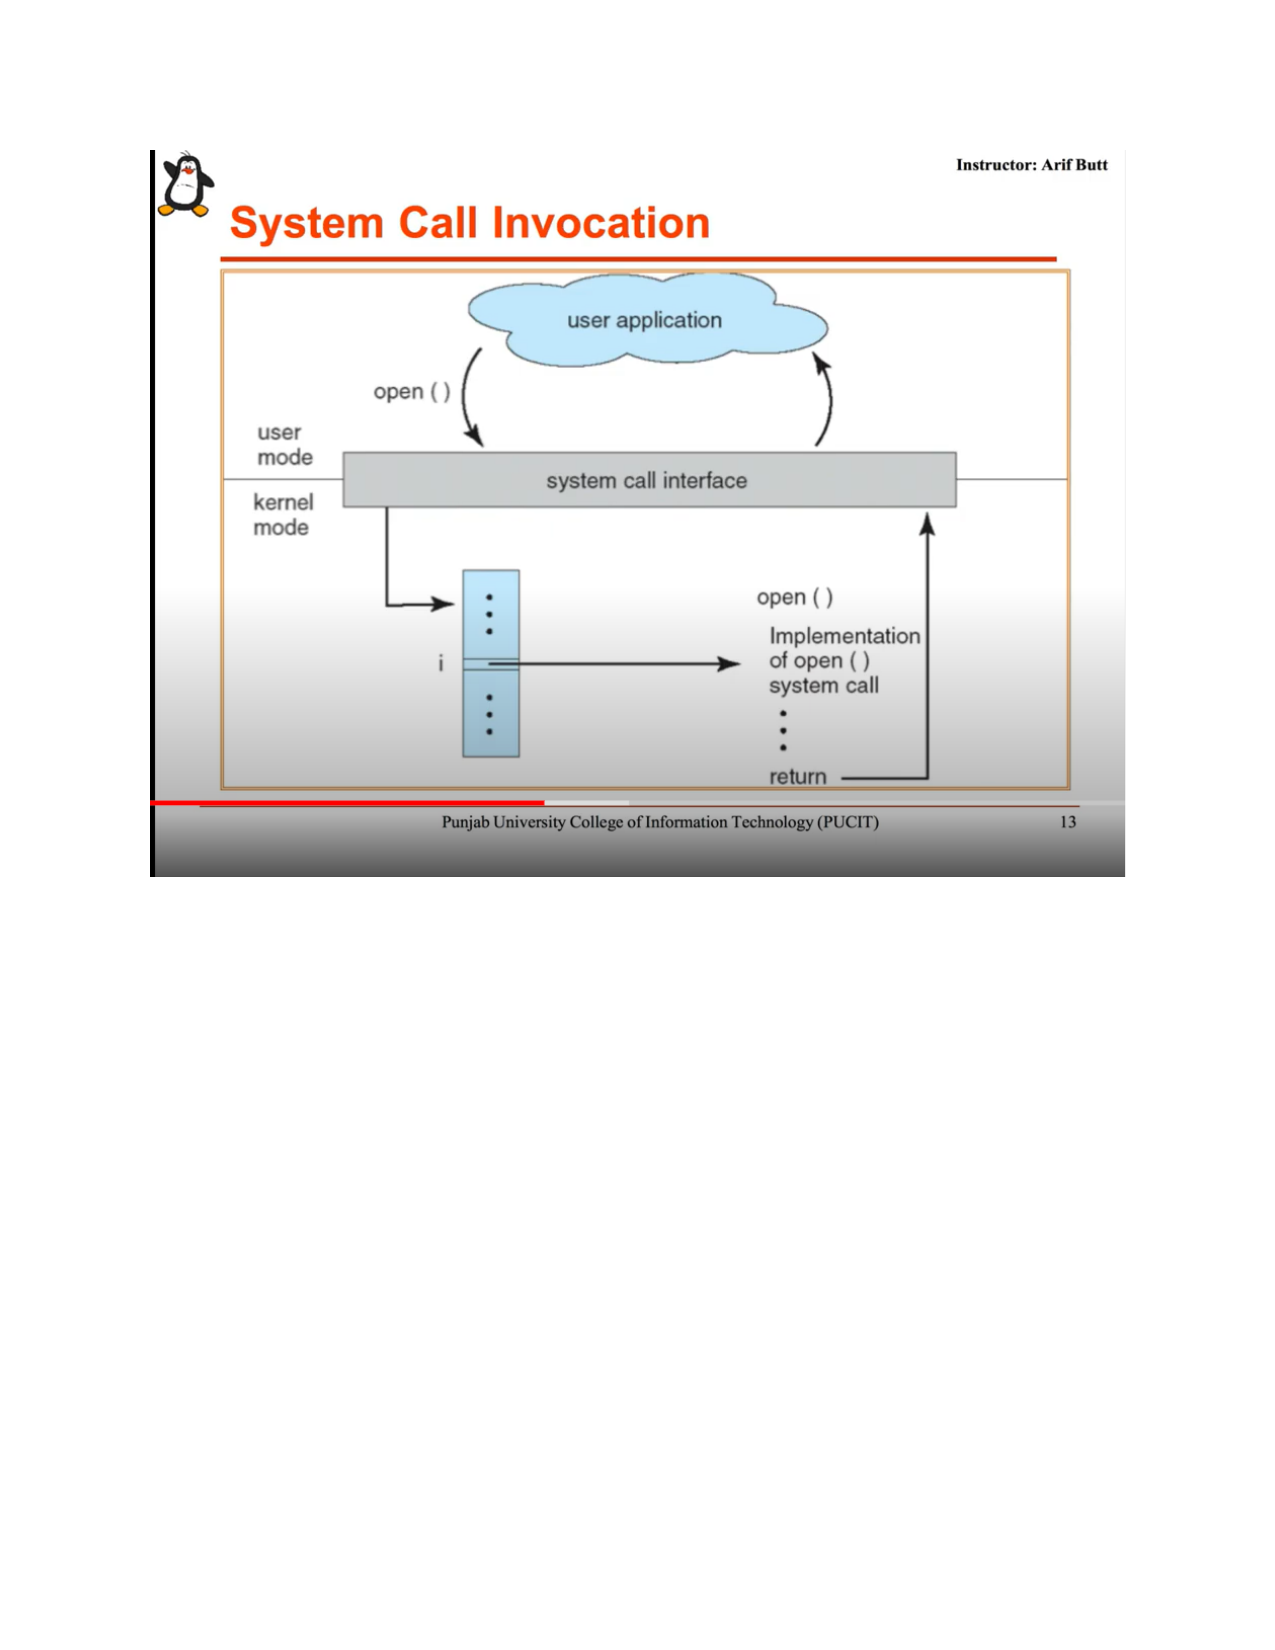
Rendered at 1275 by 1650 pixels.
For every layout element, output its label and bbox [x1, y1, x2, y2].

picture [150, 150, 1125, 877]
